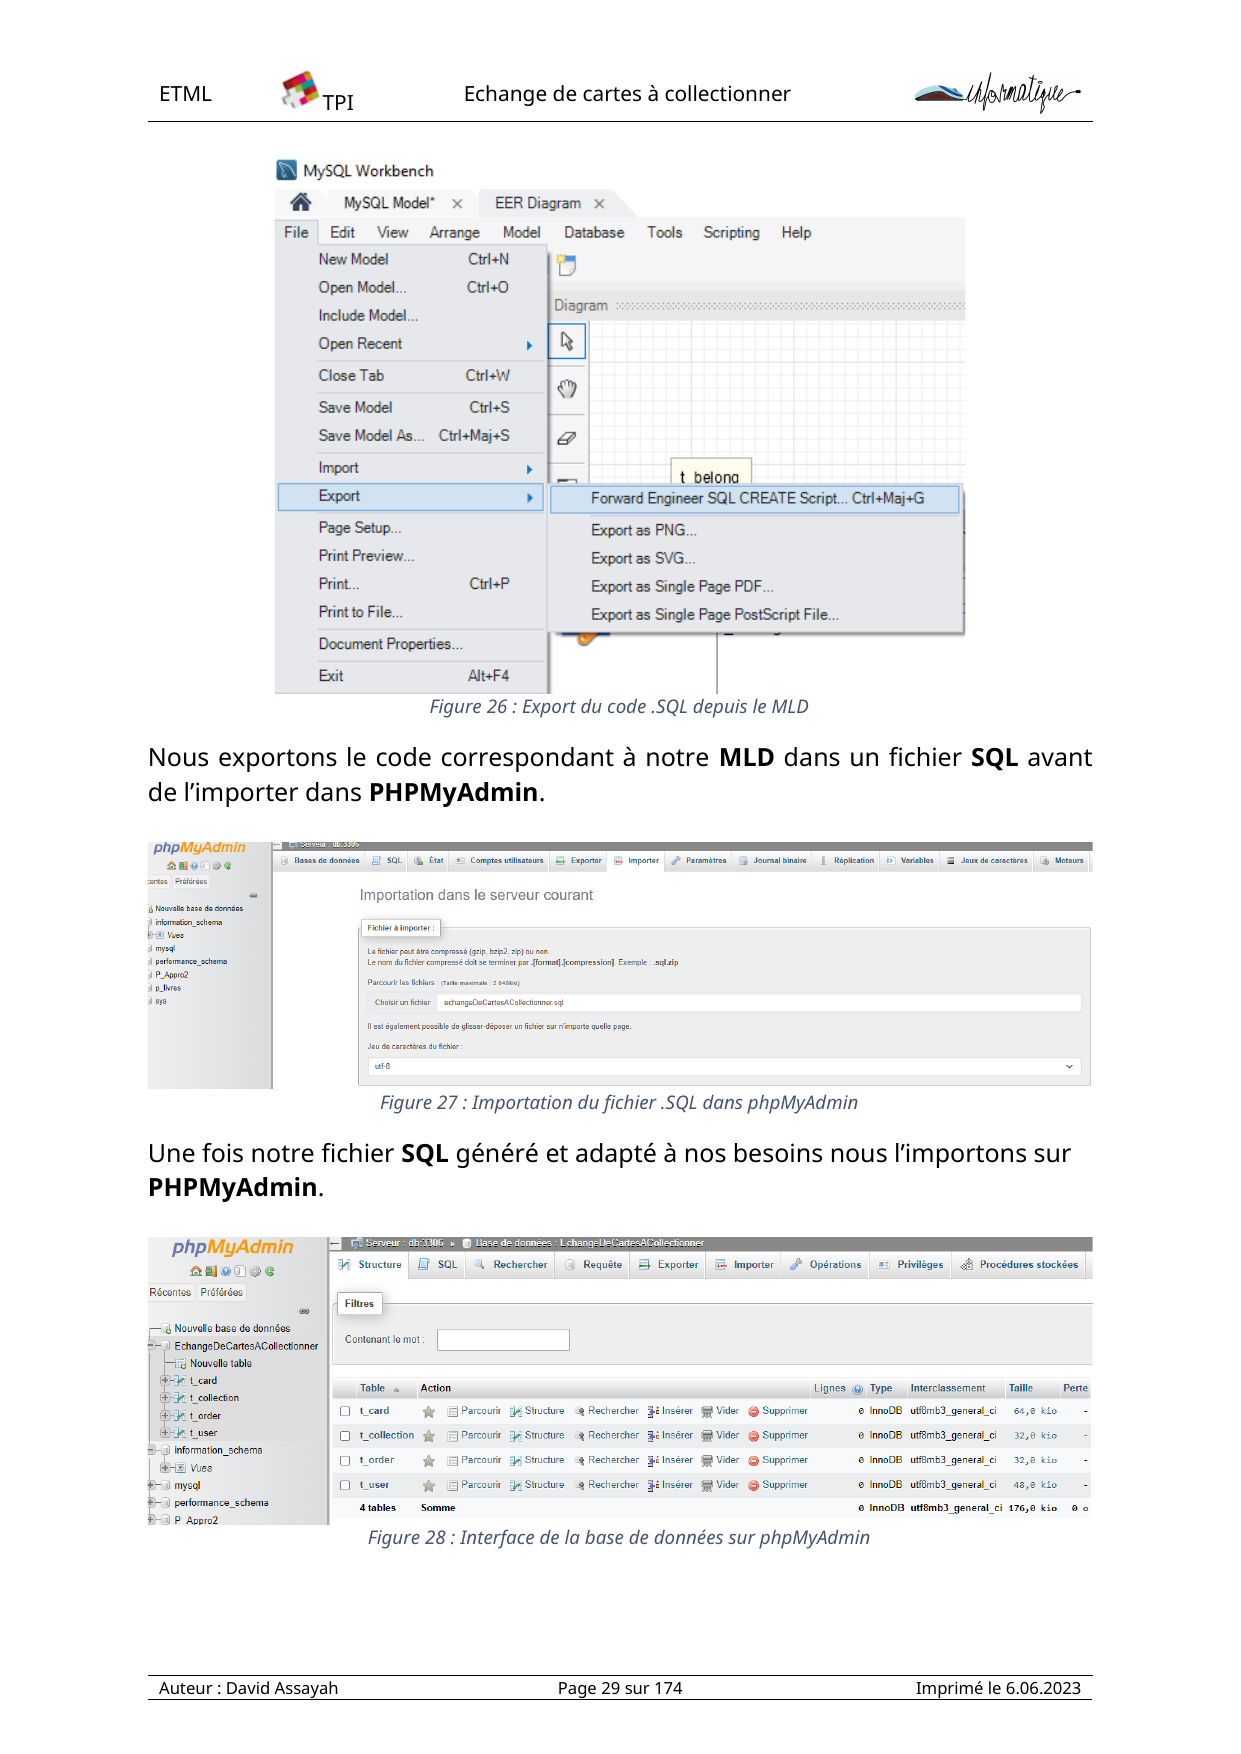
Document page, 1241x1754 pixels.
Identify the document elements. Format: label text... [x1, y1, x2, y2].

text Figure 27 : Importation du fichier .SQL dans phpMyAdmin [148, 1089, 1092, 1114]
text Figure 28 : Interface de la base de données sur phpMyAdmin [148, 1525, 1092, 1550]
picture [147, 1237, 1093, 1525]
picture [276, 69, 323, 111]
picture [274, 156, 966, 694]
text Une fois notre fichier SQL généré et adapté à nos besoins nous l’importons sur PHPMyAdmin. [148, 1135, 1092, 1203]
picture [147, 842, 1093, 1089]
text Nous exportons le code correspondant à notre MLD dans un fichier SQL avant de l’importer dans PHPMyAdmin. [148, 740, 1092, 808]
text Figure 26 : Export du code .SQL depuis le MLD [148, 694, 1092, 719]
